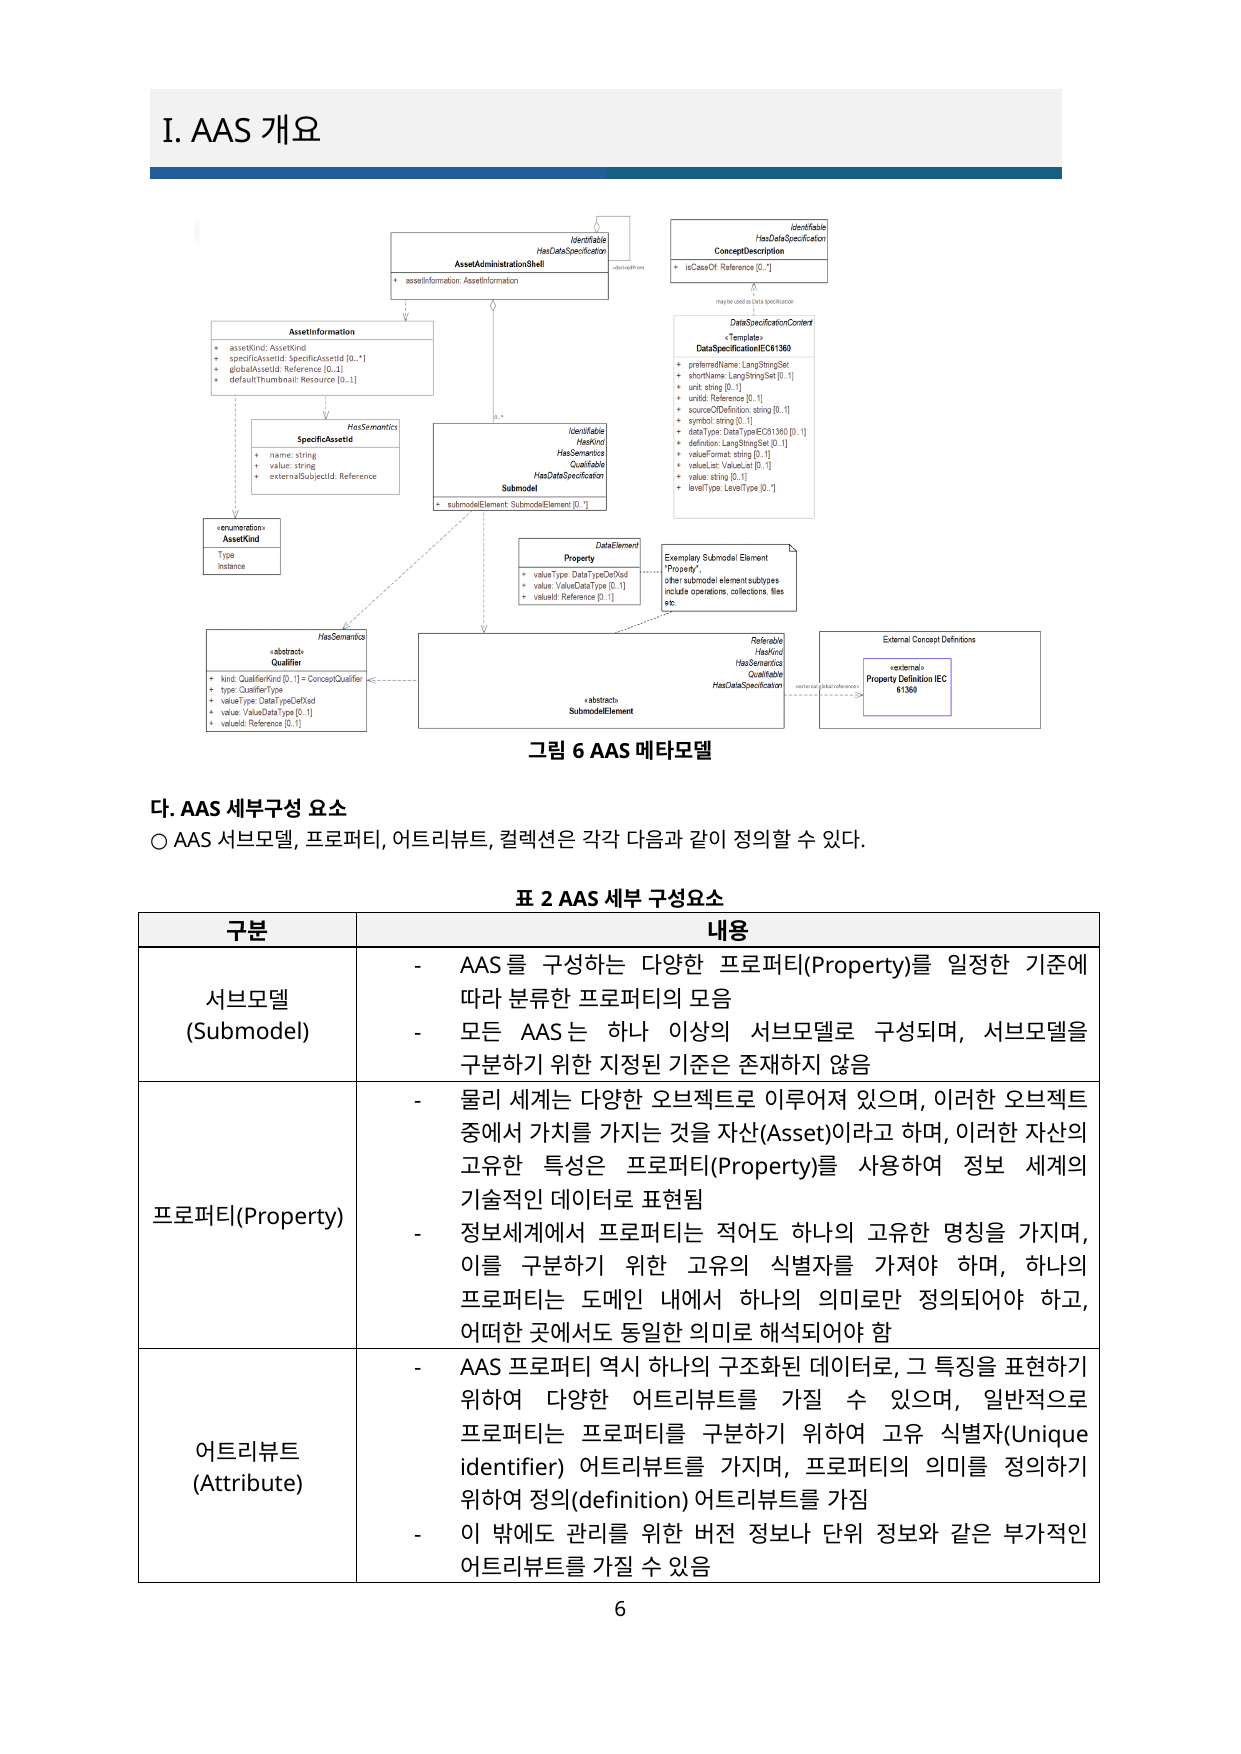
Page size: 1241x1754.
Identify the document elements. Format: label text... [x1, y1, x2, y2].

table_header 구분 [139, 913, 356, 946]
table_cell AAS 프로퍼티 역시 하나의 구조화된 데이터로, 그 특징을 표현하기 위하여 다양한 어트리뷰트를 가질 수 있으며, 일반적으로 프로퍼티는 프로퍼티를 구분하기 위하여 고유 식별자(Unique identifier) 어트리뷰트를 가지며, 프로퍼티의 의미를 정의하기 위하여 정의(definition) 어트리뷰트를 가짐 이 밖에도 관리를 위한 버전 정보나 단위 정보와 같은 부가적인 어트리뷰트를 가질 수 있음 [357, 1349, 1099, 1582]
table_header 내용 [357, 913, 1099, 946]
table_cell 서브모델(Submodel) [139, 948, 356, 1081]
table_cell 프로퍼티(Property) [139, 1082, 356, 1348]
table_cell 물리 세계는 다양한 오브젝트로 이루어져 있으며, 이러한 오브젝트 중에서 가치를 가지는 것을 자산(Asset)이라고 하며, 이러한 자산의 고유한 특성은 프로퍼티(Property)를 사용하여 정보 세계의 기술적인 데이터로 표현됨 정보세계에서 프로퍼티는 적어도 하나의 고유한 명칭을 가지며, 이를 구분하기 위한 고유의 식별자를 가져야 하며, 하나의 프로퍼티는 도메인 내에서 하나의 의미로만 정의되어야 하고, 어떠한 곳에서도 동일한 의미로 해석되어야 함 [357, 1082, 1099, 1348]
picture [194, 207, 1046, 734]
text ○ AAS 서브모델, 프로퍼티, 어트리뷰트, 컬렉션은 각각 다음과 같이 정의할 수 있다. [150, 823, 1090, 853]
text 다. AAS 세부구성 요소 [150, 793, 1090, 823]
table_cell 어트리뷰트(Attribute) [139, 1349, 356, 1582]
table_cell AAS를 구성하는 다양한 프로퍼티(Property)를 일정한 기준에 따라 분류한 프로퍼티의 모음 모든 AAS는 하나 이상의 서브모델로 구성되며, 서브모델을 구분하기 위한 지정된 기준은 존재하지 않음 [357, 948, 1099, 1081]
